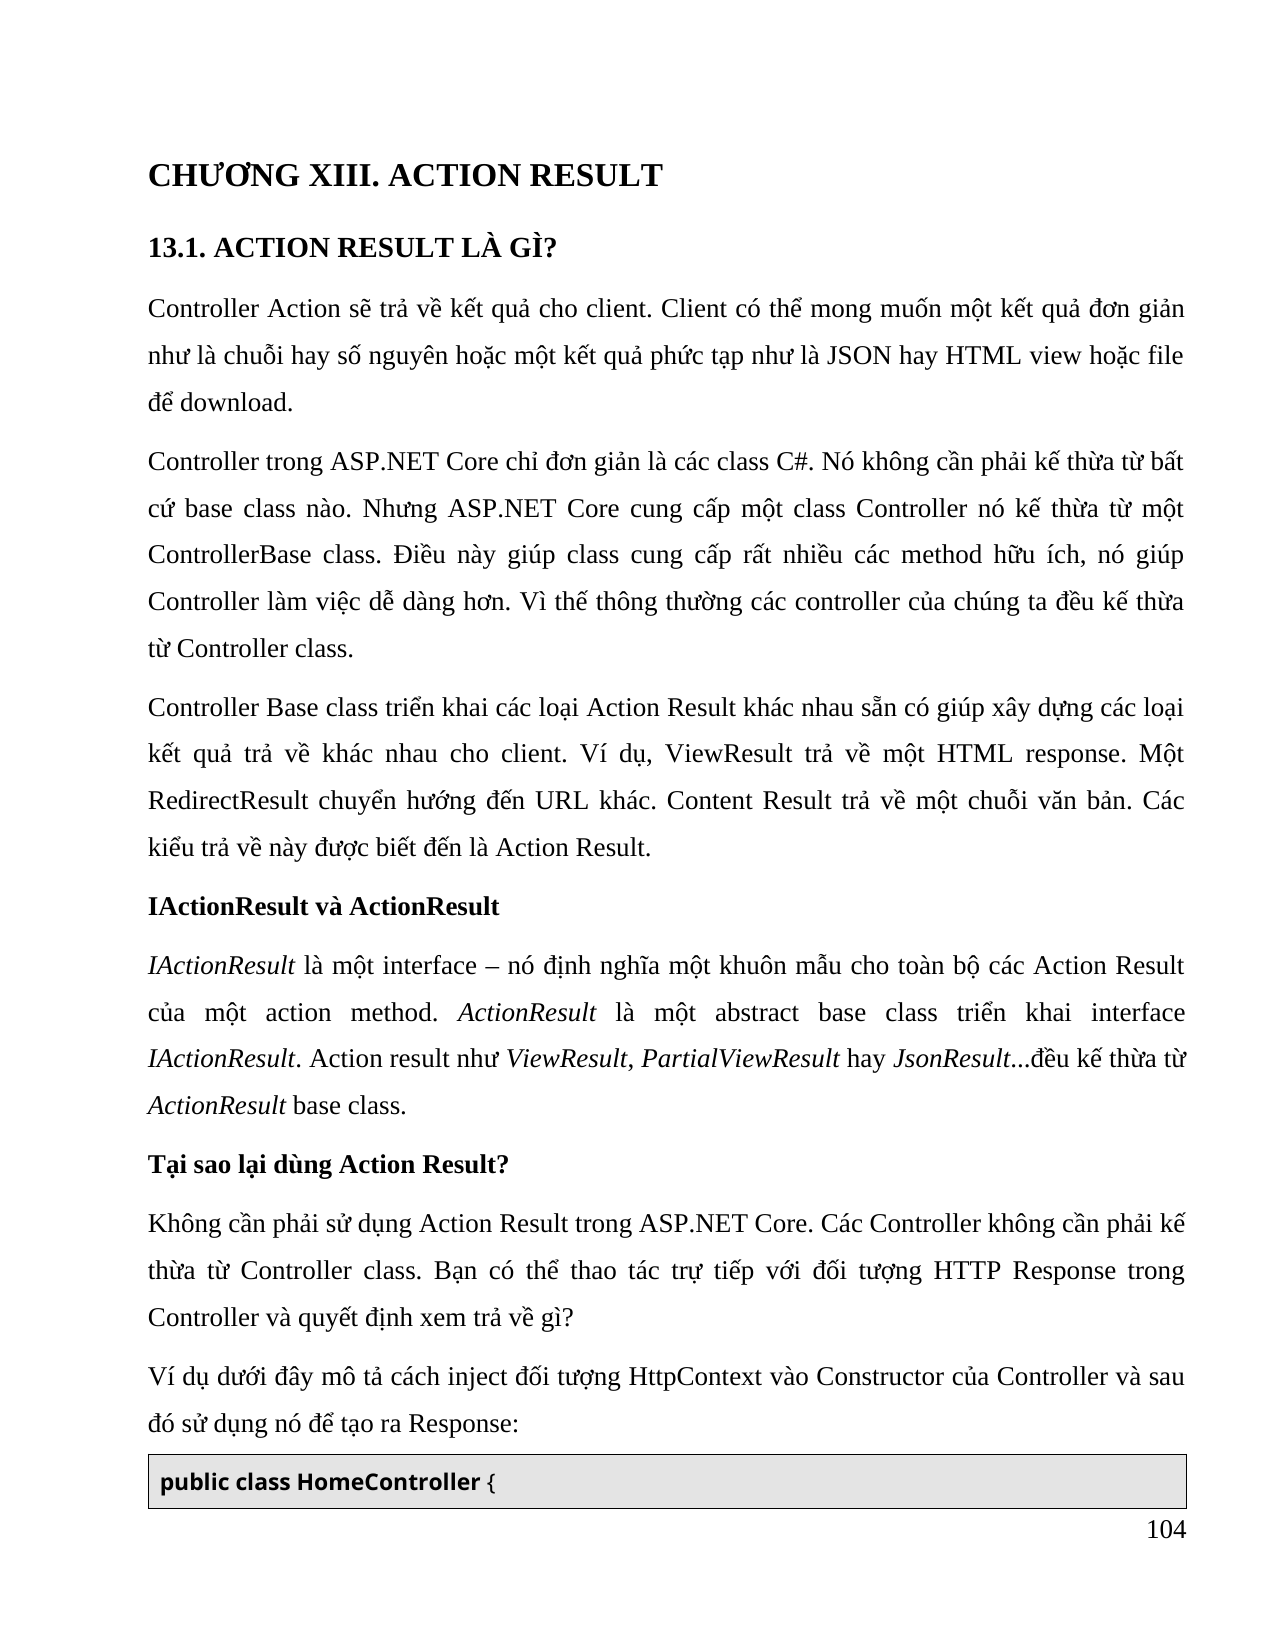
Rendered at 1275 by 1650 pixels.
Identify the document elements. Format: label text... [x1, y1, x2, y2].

text Ví dụ dưới đây mô tả cách inject đối tượng HttpContext vào Constructor của Controller và sau đó sử dụng nó để tạo ra Response: [148, 1360, 1186, 1438]
text Controller Action sẽ trả về kết quả cho client. Client có thể mong muốn một kết quả đơn giản như là chuỗi hay số nguyên hoặc một kết quả phức tạp như là JSON hay HTML view hoặc file để download. [148, 293, 1186, 417]
text IActionResult là một interface – nó định nghĩa một khuôn mẫu cho toàn bộ các Action Result của một action method. ActionResult là một abstract base class triển khai interface IActionResult. Action result như ViewResult, PartialViewResult hay JsonResult...đều kế thừa từ ActionResult base class. [148, 949, 1186, 1120]
text Tại sao lại dùng Action Result? [148, 1148, 1186, 1179]
text Controller trong ASP.NET Core chỉ đơn giản là các class C#. Nó không cần phải kế thừa từ bất cứ base class nào. Nhưng ASP.NET Core cung cấp một class Controller nó kế thừa từ một ControllerBase class. Điều này giúp class cung cấp rất nhiều các method hữu ích, nó giúp Controller làm việc dễ dàng hơn. Vì thế thông thường các controller của chúng ta đều kế thừa từ Controller class. [148, 445, 1186, 663]
text IActionResult và ActionResult [148, 890, 1186, 921]
subtitle 13.1. Action Result là gì? [148, 230, 1186, 263]
text Không cần phải sử dụng Action Result trong ASP.NET Core. Các Controller không cần phải kế thừa từ Controller class. Bạn có thể thao tác trự tiếp với đối tượng HTTP Response trong Controller và quyết định xem trả về gì? [148, 1208, 1186, 1332]
text Controller Base class triển khai các loại Action Result khác nhau sẵn có giúp xây dựng các loại kết quả trả về khác nhau cho client. Ví dụ, ViewResult trả về một HTML response. Một RedirectResult chuyển hướng đến URL khác. Content Result trả về một chuỗi văn bản. Các kiểu trả về này được biết đến là Action Result. [148, 691, 1186, 862]
subtitle Chương XIII. Action Result [148, 156, 1186, 194]
